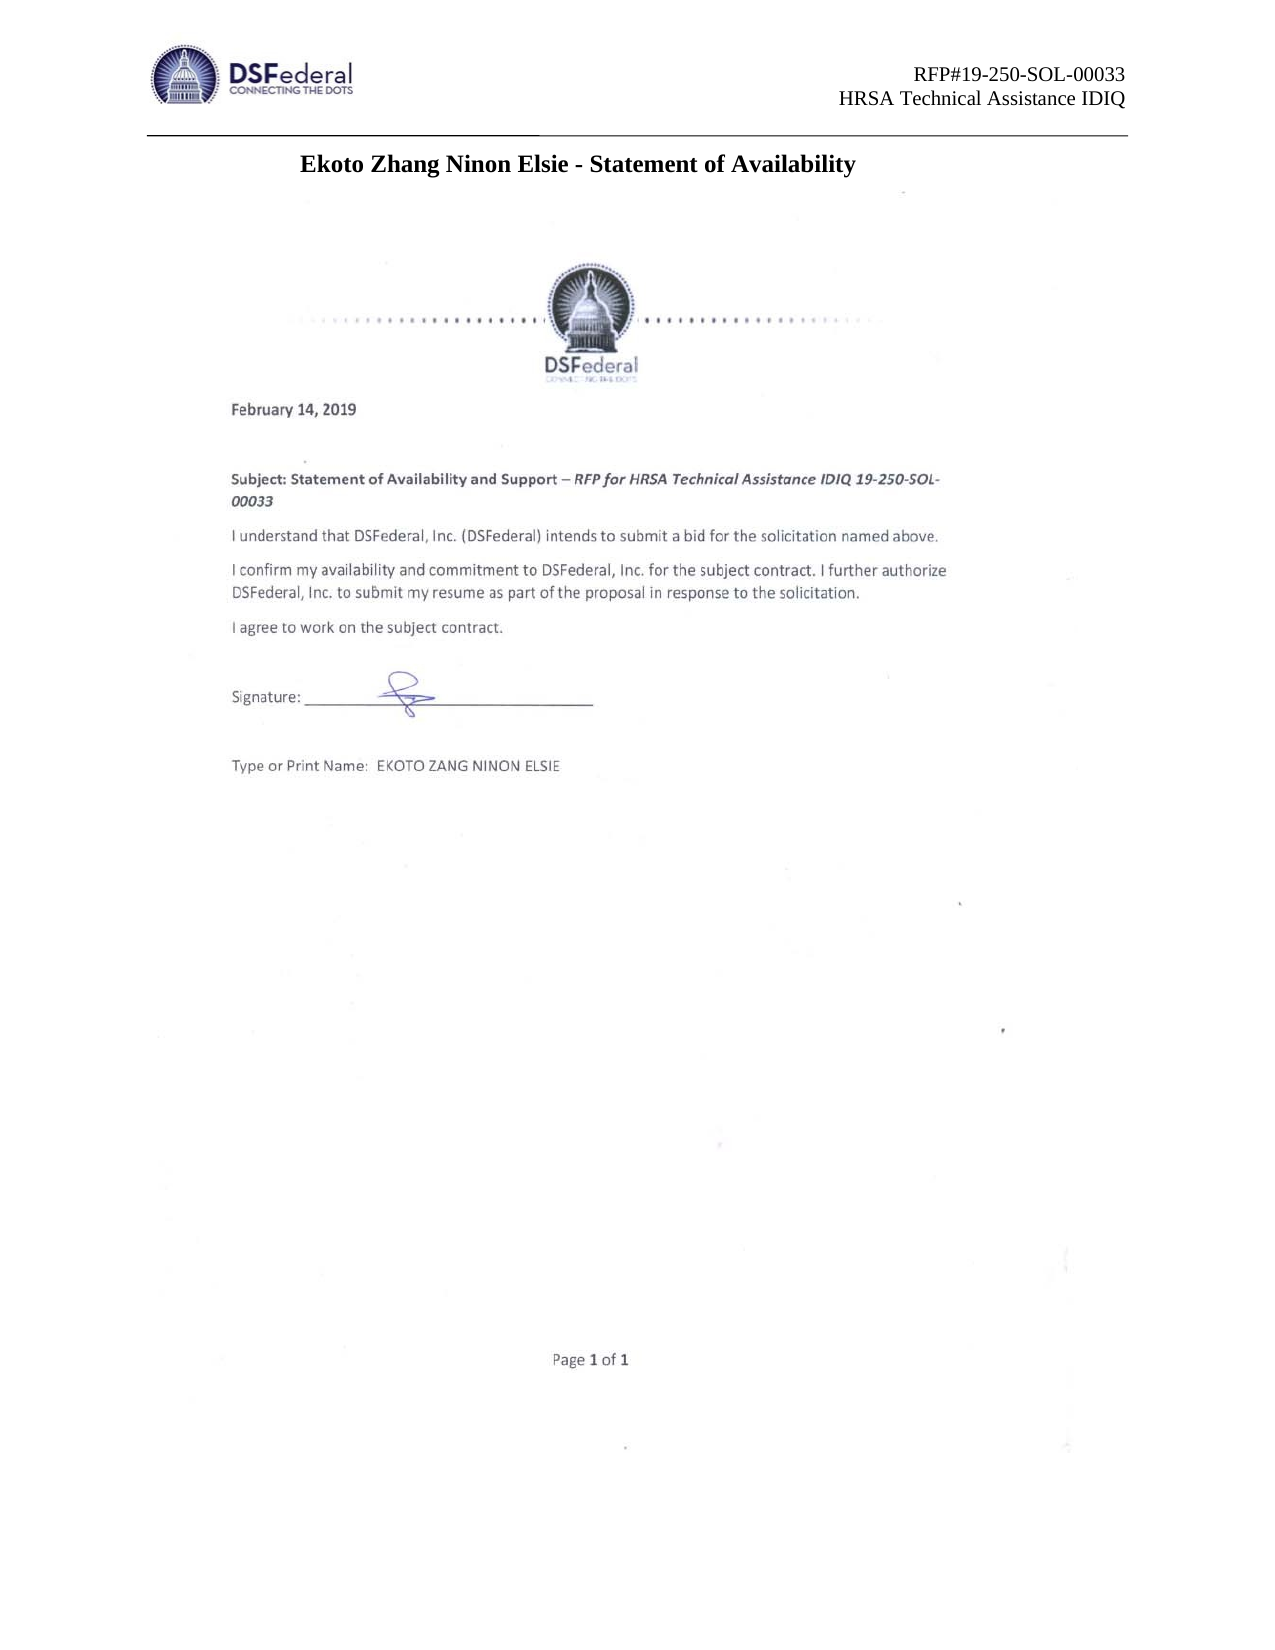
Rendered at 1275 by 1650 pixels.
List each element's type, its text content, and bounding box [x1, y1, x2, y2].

subtitle Ekoto Zhang Ninon Elsie - Statement of Availability [300, 149, 1244, 178]
picture [157, 190, 1078, 1453]
picture [149, 32, 355, 105]
